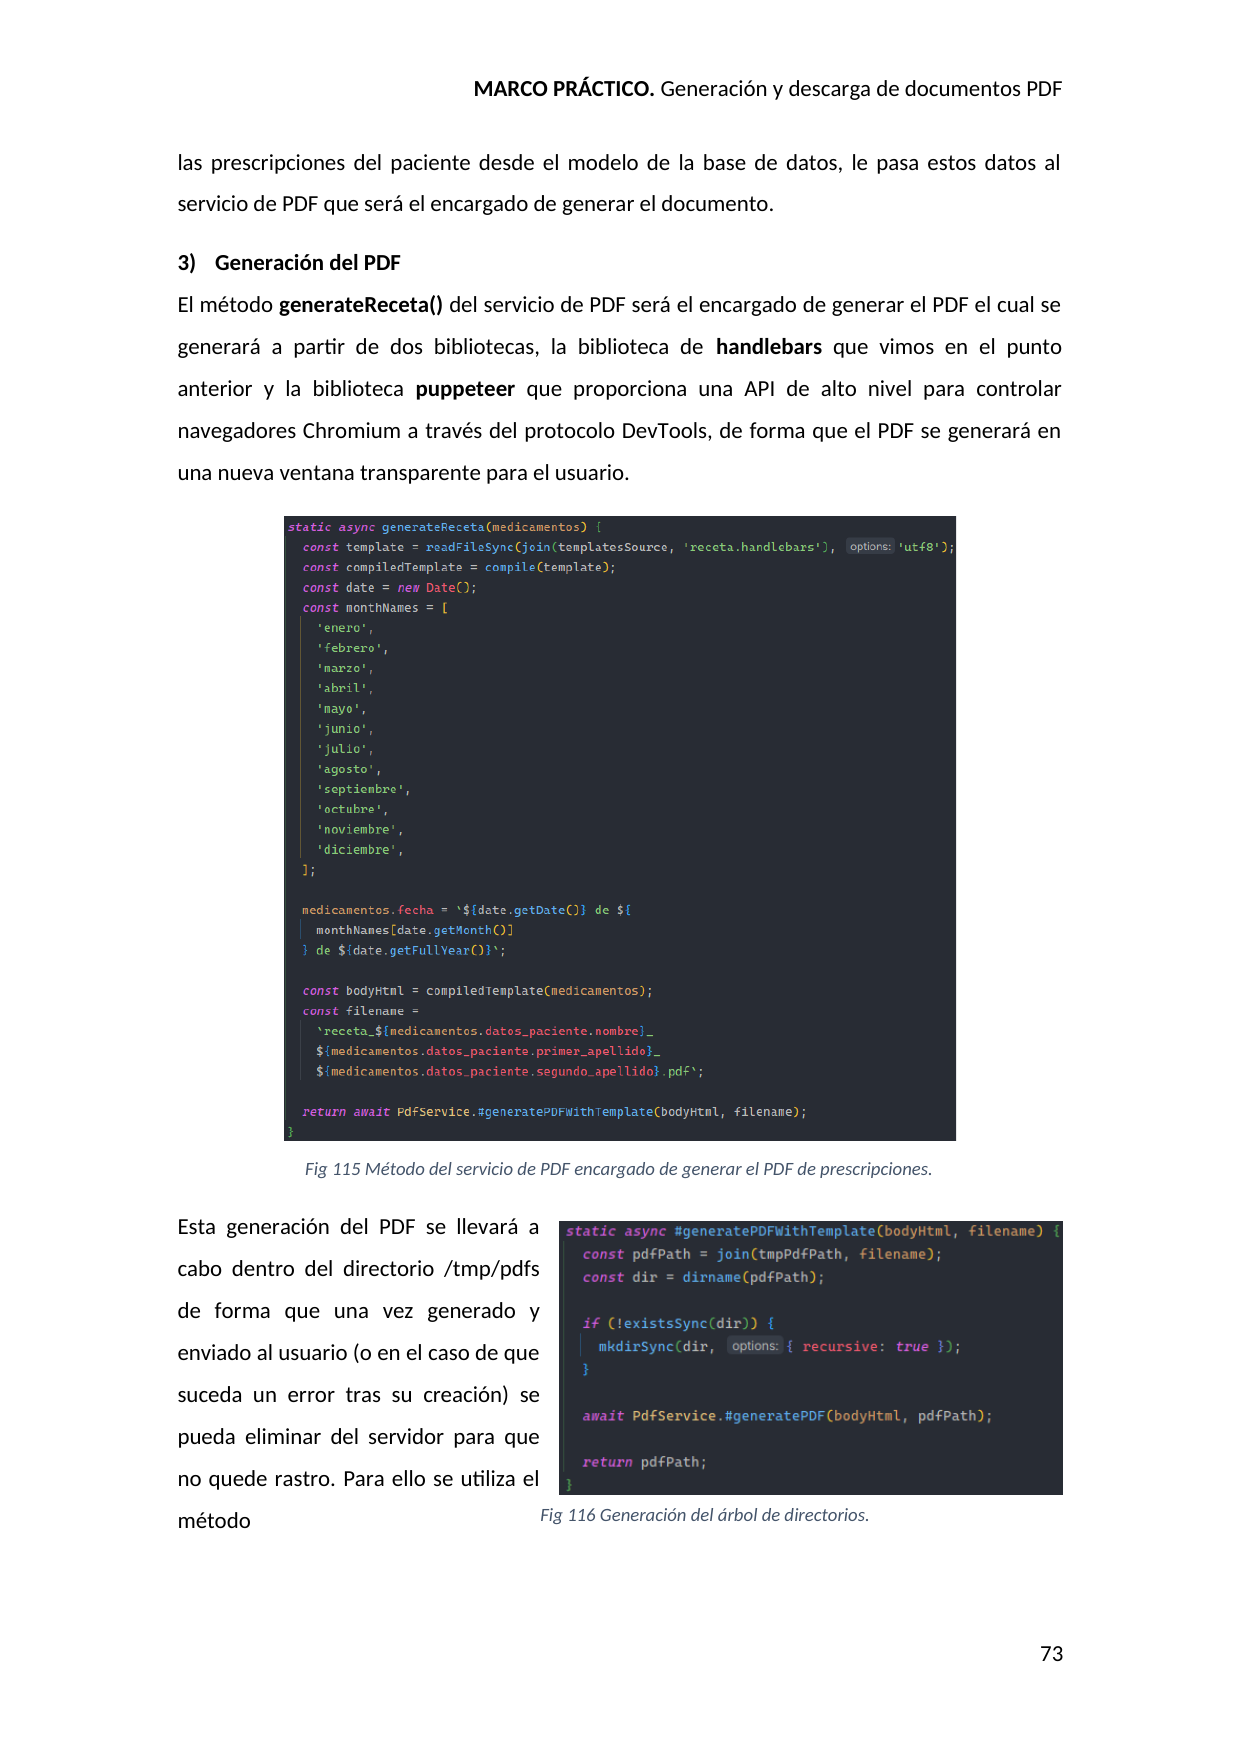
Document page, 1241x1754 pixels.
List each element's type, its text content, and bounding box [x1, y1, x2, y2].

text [177, 148, 1063, 218]
picture [559, 1221, 1063, 1495]
picture [284, 516, 957, 1141]
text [177, 1212, 1063, 1534]
text Fig 115 Método del servicio de PDF encargado de generar el PDF de prescripciones. [177, 1157, 1063, 1180]
list Generación del PDF [177, 248, 1063, 276]
text El método generateReceta() del servicio de PDF será el encargado de generar el PDF el cual se generará a partir de dos bibliotecas, la biblioteca de handlebars que vimos en el punto anterior y la biblioteca puppeteer que proporciona una API de alto nivel para controlar navegadores Chromium a través del protocolo DevTools, de forma que el PDF se generará en una nueva ventana transparente para el usuario. [177, 290, 1063, 486]
